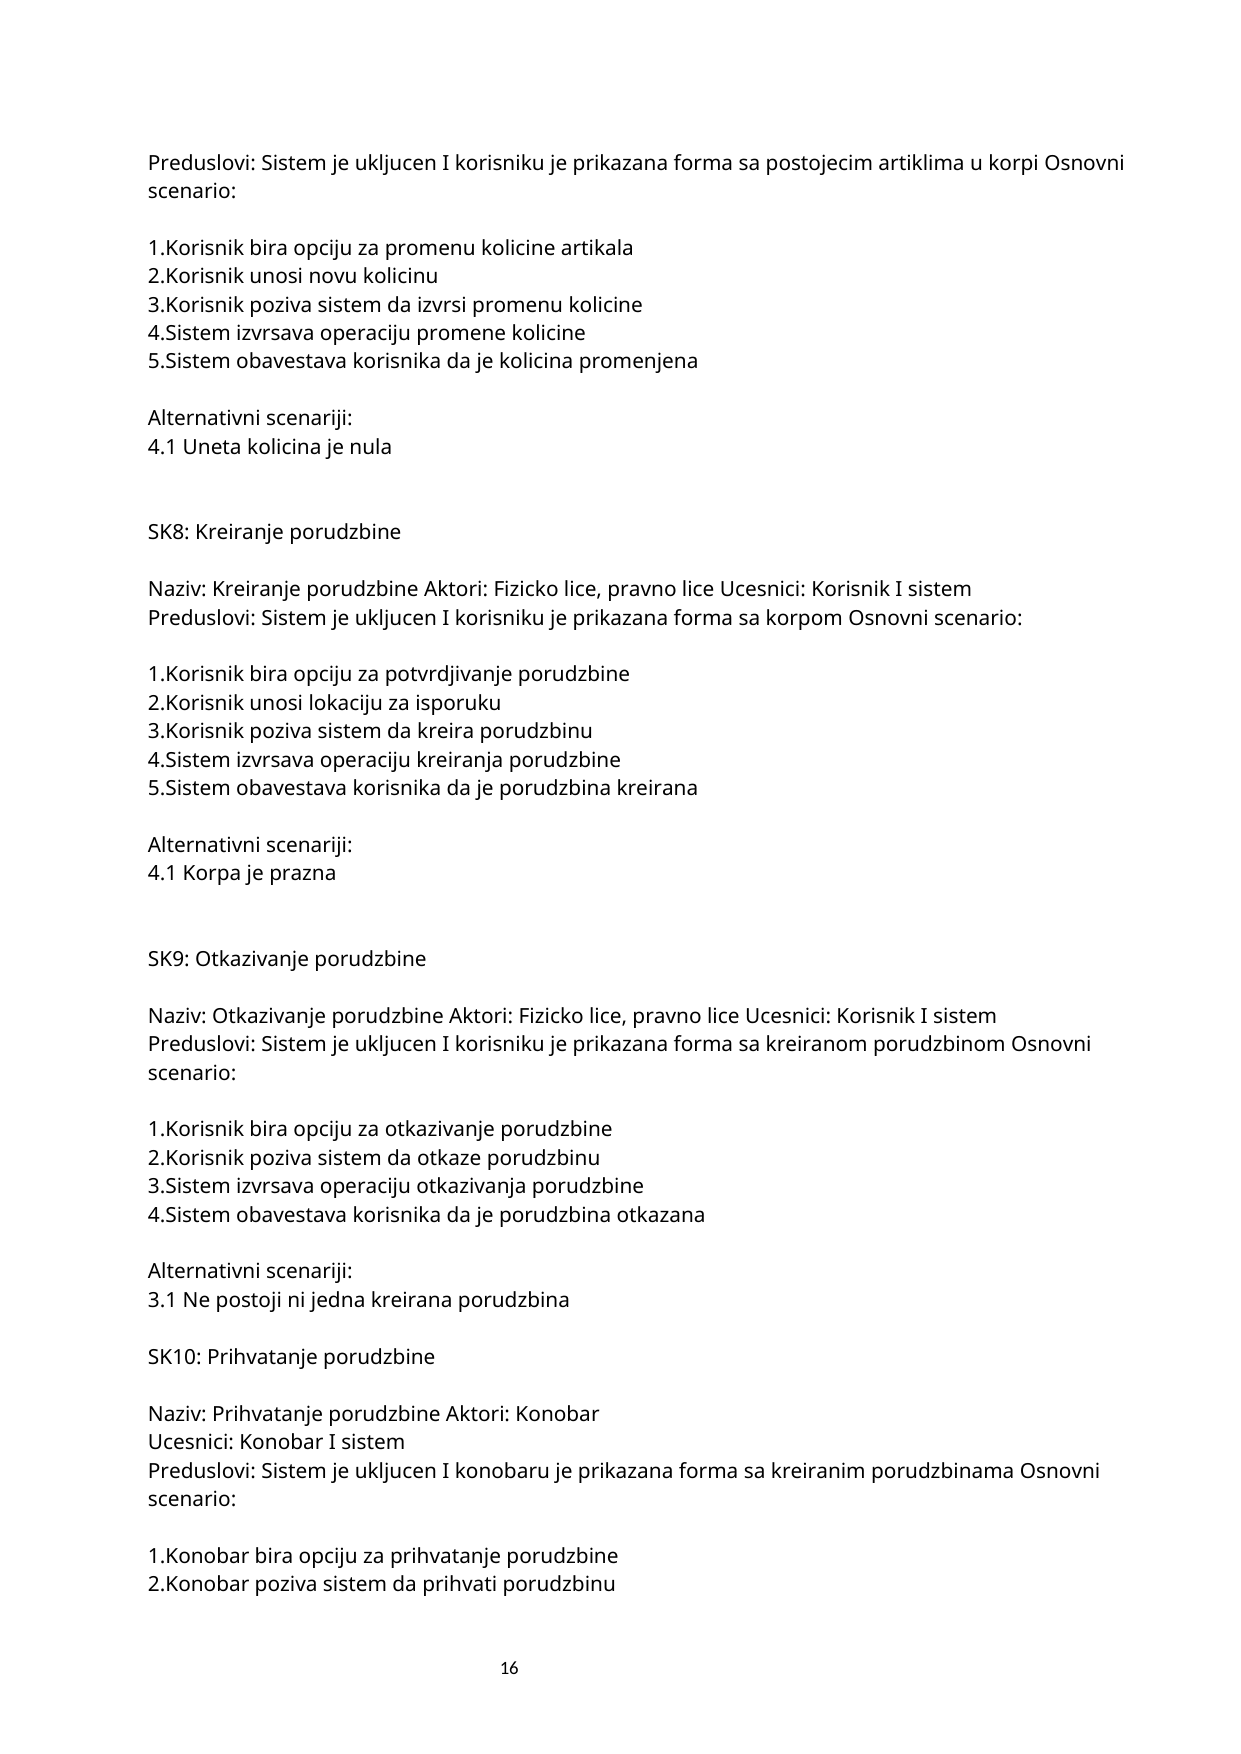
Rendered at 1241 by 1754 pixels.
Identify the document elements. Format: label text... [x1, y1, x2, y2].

text 1.Konobar bira opciju za prihvatanje porudzbine [148, 1541, 1152, 1569]
text 2.Korisnik unosi novu kolicinu [148, 261, 1152, 290]
text SK10: Prihvatanje porudzbine [148, 1342, 1152, 1370]
text 5.Sistem obavestava korisnika da je porudzbina kreirana [148, 773, 1152, 802]
text 3.Korisnik poziva sistem da izvrsi promenu kolicine [148, 290, 1152, 318]
text 3.Sistem izvrsava operaciju otkazivanja porudzbine [148, 1171, 1152, 1200]
text 2.Korisnik poziva sistem da otkaze porudzbinu [148, 1143, 1152, 1171]
text Alternativni scenariji: [148, 830, 1152, 858]
text 5.Sistem obavestava korisnika da je kolicina promenjena [148, 347, 1152, 375]
text 4.Sistem izvrsava operaciju kreiranja porudzbine [148, 745, 1152, 773]
text 2.Konobar poziva sistem da prihvati porudzbinu [148, 1569, 1152, 1598]
text Naziv: Otkazivanje porudzbine Aktori: Fizicko lice, pravno lice Ucesnici: Korisnik I sistem [148, 1001, 1152, 1029]
text Preduslovi: Sistem je ukljucen I korisniku je prikazana forma sa korpom Osnovni scenario: [148, 603, 1152, 631]
text SK8: Kreiranje porudzbine [148, 517, 1152, 546]
text 4.1 Uneta kolicina je nula [148, 432, 1152, 460]
text 3.Korisnik poziva sistem da kreira porudzbinu [148, 716, 1152, 745]
text Alternativni scenariji: [148, 1257, 1152, 1285]
text 1.Korisnik bira opciju za potvrdjivanje porudzbine [148, 659, 1152, 688]
text 4.Sistem obavestava korisnika da je porudzbina otkazana [148, 1200, 1152, 1228]
text Naziv: Prihvatanje porudzbine Aktori: Konobar [148, 1399, 1152, 1427]
text Ucesnici: Konobar I sistem [148, 1427, 1152, 1456]
text 2.Korisnik unosi lokaciju za isporuku [148, 688, 1152, 716]
text 1.Korisnik bira opciju za promenu kolicine artikala [148, 233, 1152, 261]
text Preduslovi: Sistem je ukljucen I konobaru je prikazana forma sa kreiranim porudzbinama Osnovni scenario: [148, 1456, 1152, 1513]
text 4.Sistem izvrsava operaciju promene kolicine [148, 318, 1152, 347]
text Naziv: Kreiranje porudzbine Aktori: Fizicko lice, pravno lice Ucesnici: Korisnik I sistem [148, 574, 1152, 603]
text Alternativni scenariji: [148, 403, 1152, 432]
text 4.1 Korpa je prazna [148, 858, 1152, 887]
text 1.Korisnik bira opciju za otkazivanje porudzbine [148, 1114, 1152, 1143]
text SK9: Otkazivanje porudzbine [148, 944, 1152, 972]
text Preduslovi: Sistem je ukljucen I korisniku je prikazana forma sa postojecim artiklima u korpi Osnovni scenario: [148, 148, 1152, 204]
text Preduslovi: Sistem je ukljucen I korisniku je prikazana forma sa kreiranom porudzbinom Osnovni scenario: [148, 1029, 1152, 1086]
text 3.1 Ne postoji ni jedna kreirana porudzbina [148, 1285, 1152, 1313]
